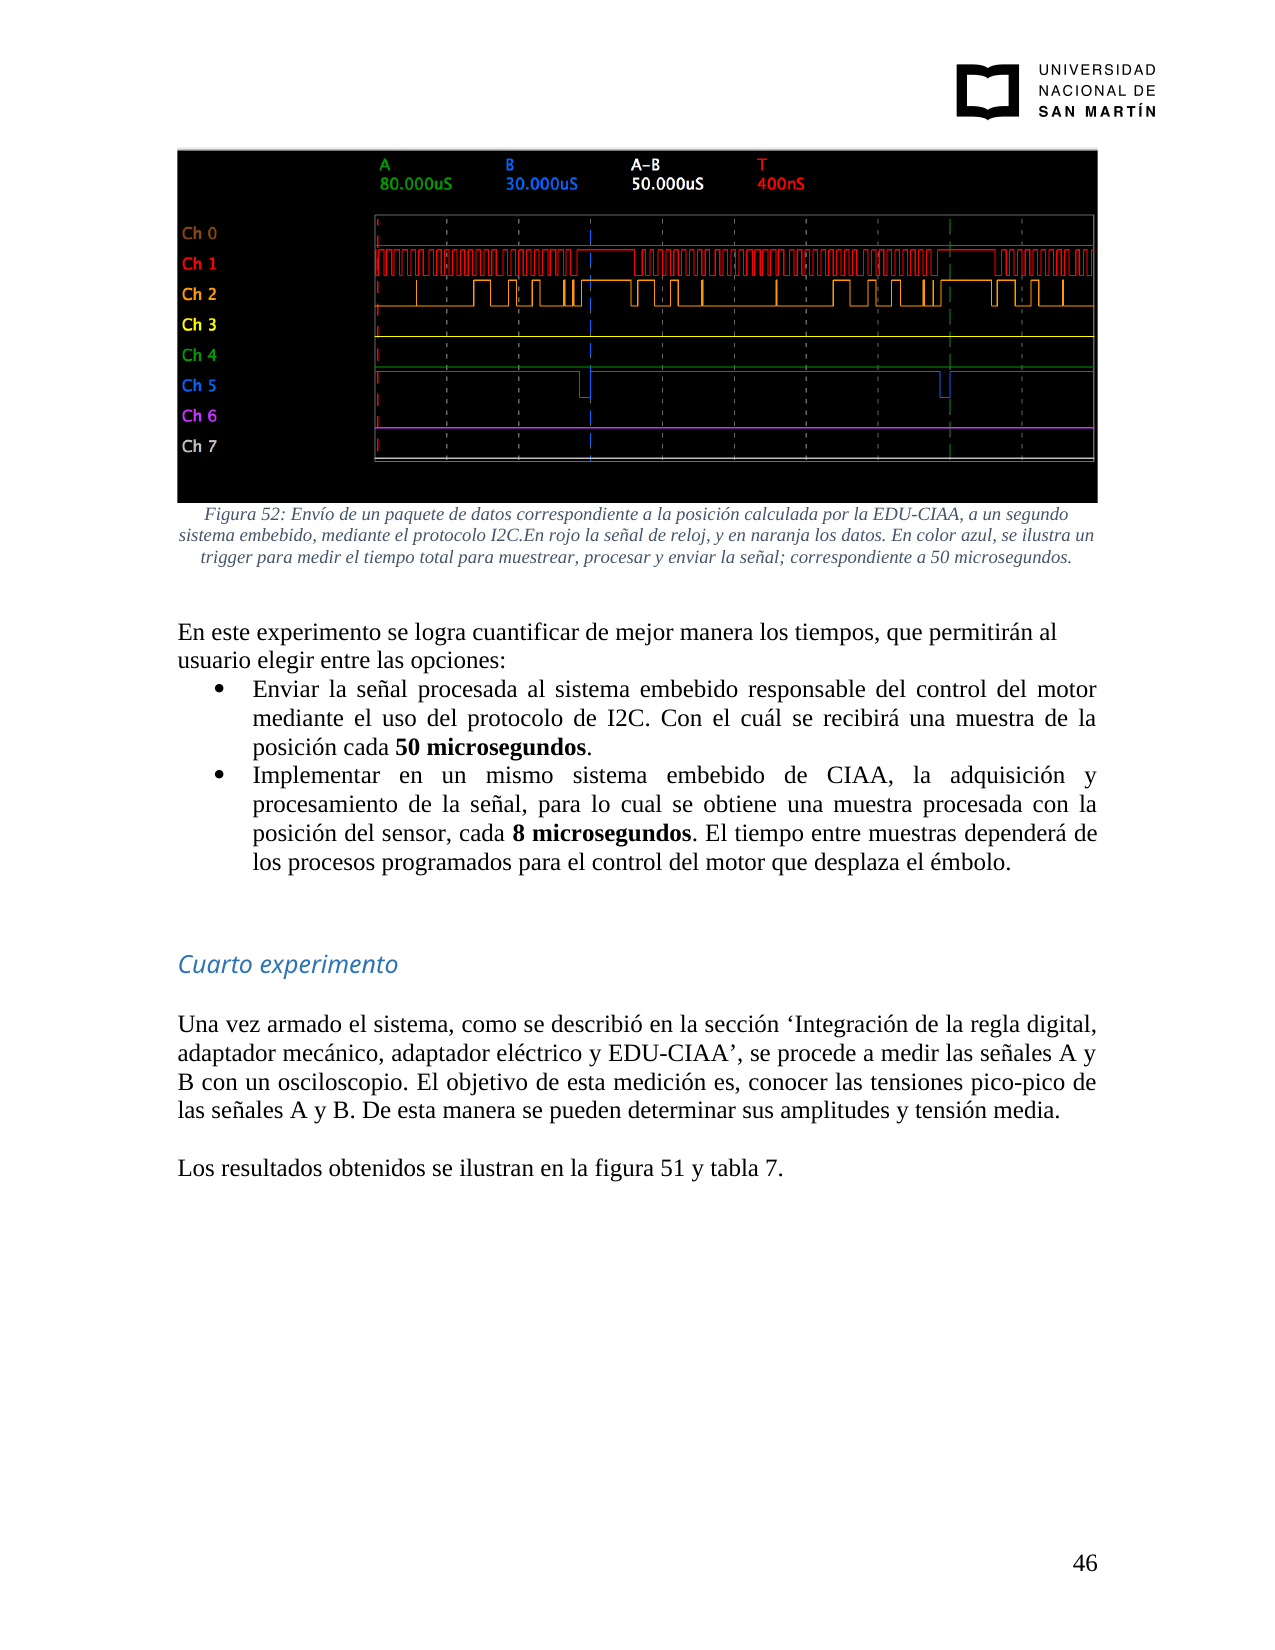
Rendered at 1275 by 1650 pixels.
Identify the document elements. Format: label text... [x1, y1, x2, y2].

list Implementar en un mismo sistema embebido de CIAA, la adquisición y procesamiento de la señal, para lo cual se obtiene una muestra procesada con la posición del sensor, cada 8 microsegundos. El tiempo entre muestras dependerá de los procesos programados para el control del motor que desplaza el émbolo. [215, 760, 1098, 875]
text Una vez armado el sistema, como se describió en la sección ‘Integración de la regla digital, adaptador mecánico, adaptador eléctrico y EDU-CIAA’, se procede a medir las señales A y B con un osciloscopio. El objetivo de esta medición es, conocer las tensiones pico-pico de las señales A y B. De esta manera se pueden determinar sus amplitudes y tensión media. [177, 1009, 1098, 1124]
subtitle Cuarto experimento [177, 947, 1098, 981]
picture [177, 147, 1098, 503]
list Enviar la señal procesada al sistema embebido responsable del control del motor mediante el uso del protocolo de I2C. Con el cuál se recibirá una muestra de la posición cada 50 microsegundos. [215, 674, 1098, 760]
text Los resultados obtenidos se ilustran en la figura 51 y tabla 7. [177, 1153, 1098, 1182]
text En este experimento se logra cuantificar de mejor manera los tiempos, que permitirán al usuario elegir entre las opciones: [177, 617, 1098, 674]
picture [945, 55, 1165, 128]
